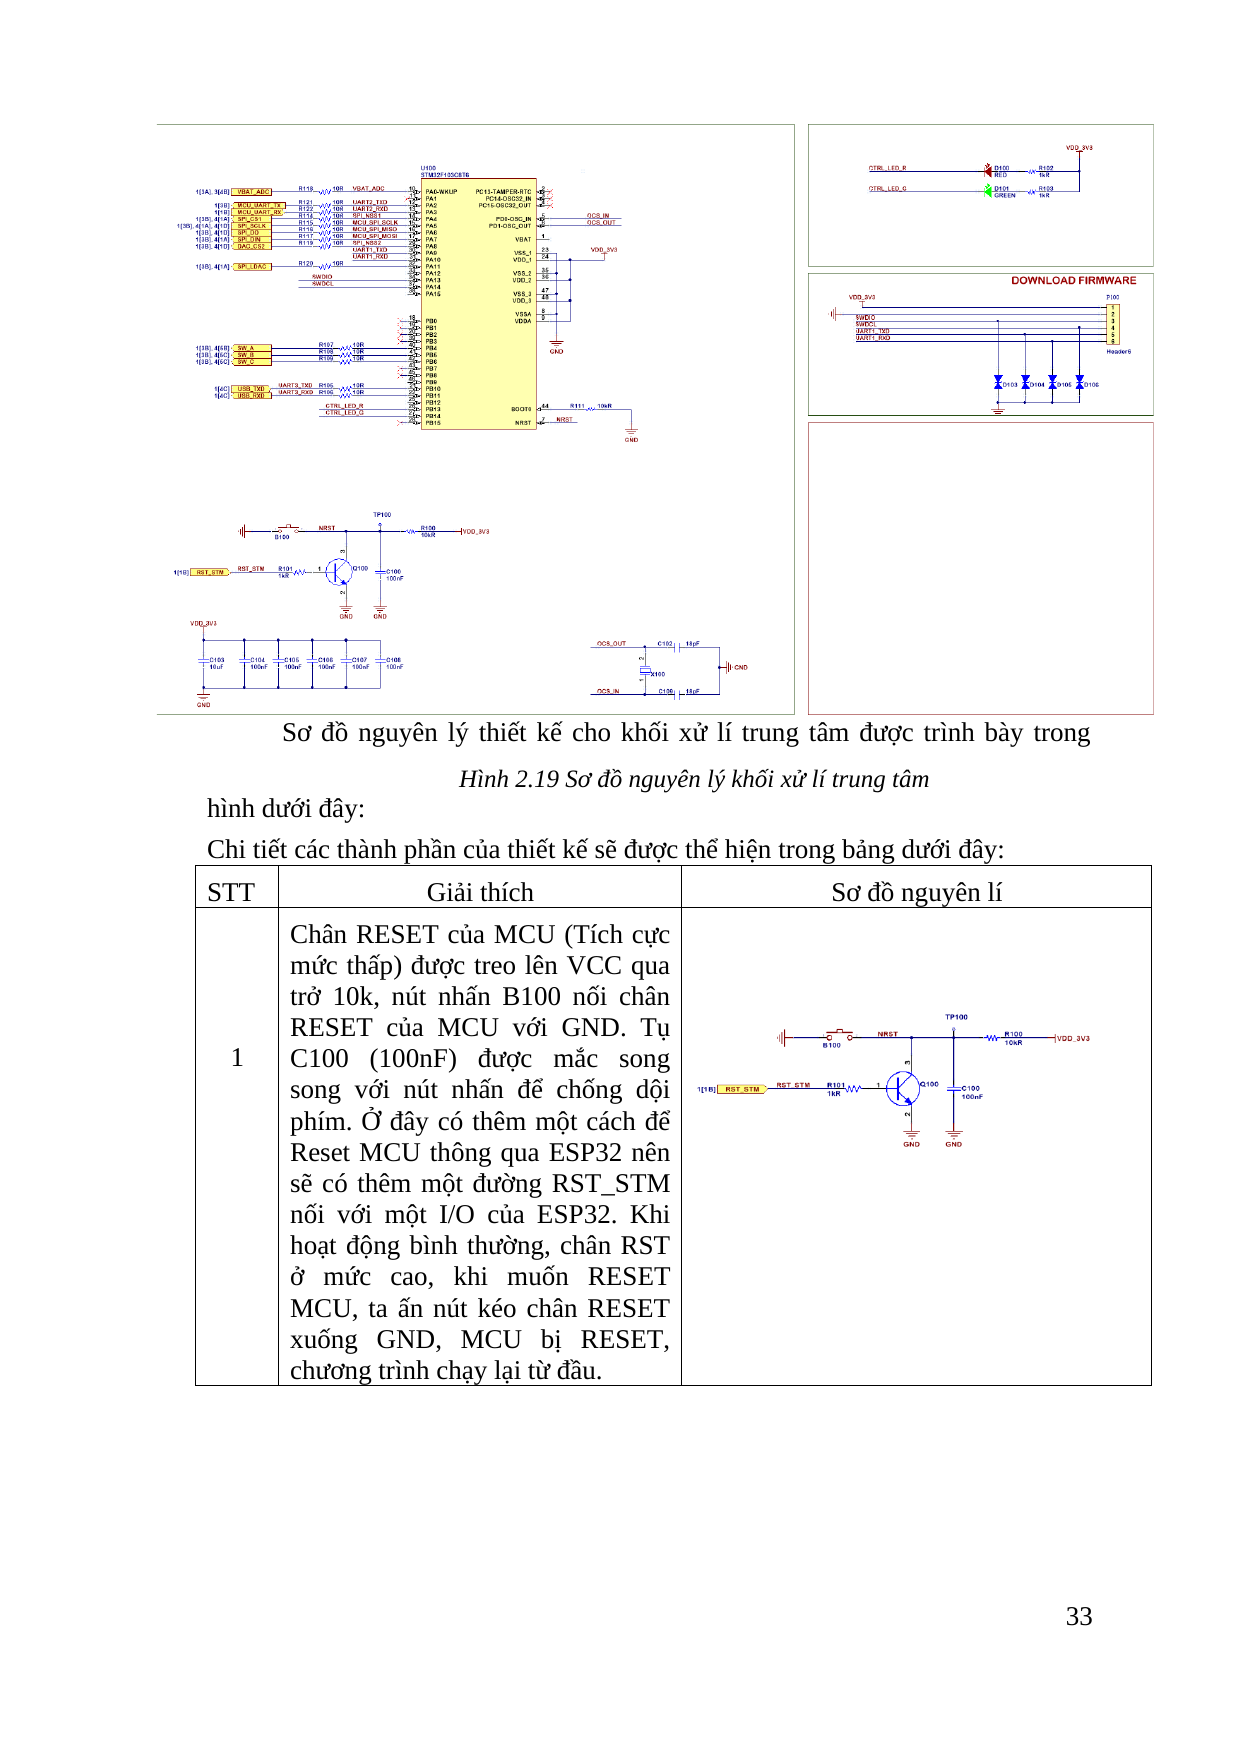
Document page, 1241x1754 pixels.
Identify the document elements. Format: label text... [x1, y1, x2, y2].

text Sơ đồ nguyên lý thiết kế cho khối xử lí trung tâm được trình bày trong hình dưới đây: [207, 793, 1092, 823]
table_cell 1 [196, 908, 278, 1385]
table_cell Chân RESET của MCU (Tích cực mức thấp) được treo lên VCC qua trở 10k, nút nhấn B100 nối chân RESET của MCU với GND. Tụ C100 (100nF) được mắc song song với nút nhấn để chống dội phím. Ở đây có thêm một cách để Reset MCU thông qua ESP32 nên sẽ có thêm một đường RST_STM nối với một I/O của ESP32. Khi hoạt động bình thường, chân RST ở mức cao, khi muốn RESET MCU, ta ấn nút kéo chân RESET xuống GND, MCU bị RESET, chương trình chạy lại từ đầu. [279, 908, 681, 1385]
table_header STT [196, 866, 278, 907]
table_cell [682, 908, 1151, 1385]
table_header Sơ đồ nguyên lí [682, 866, 1151, 907]
picture [156, 123, 1154, 716]
picture [693, 1008, 1097, 1147]
text Chi tiết các thành phần của thiết kế sẽ được thể hiện trong bảng dưới đây: [207, 833, 1092, 865]
table_header Giải thích [279, 866, 681, 907]
text Sơ đồ nguyên lý thiết kế cho khối xử lí trung tâm được trình bày trong hình dưới đây: [207, 716, 1092, 753]
